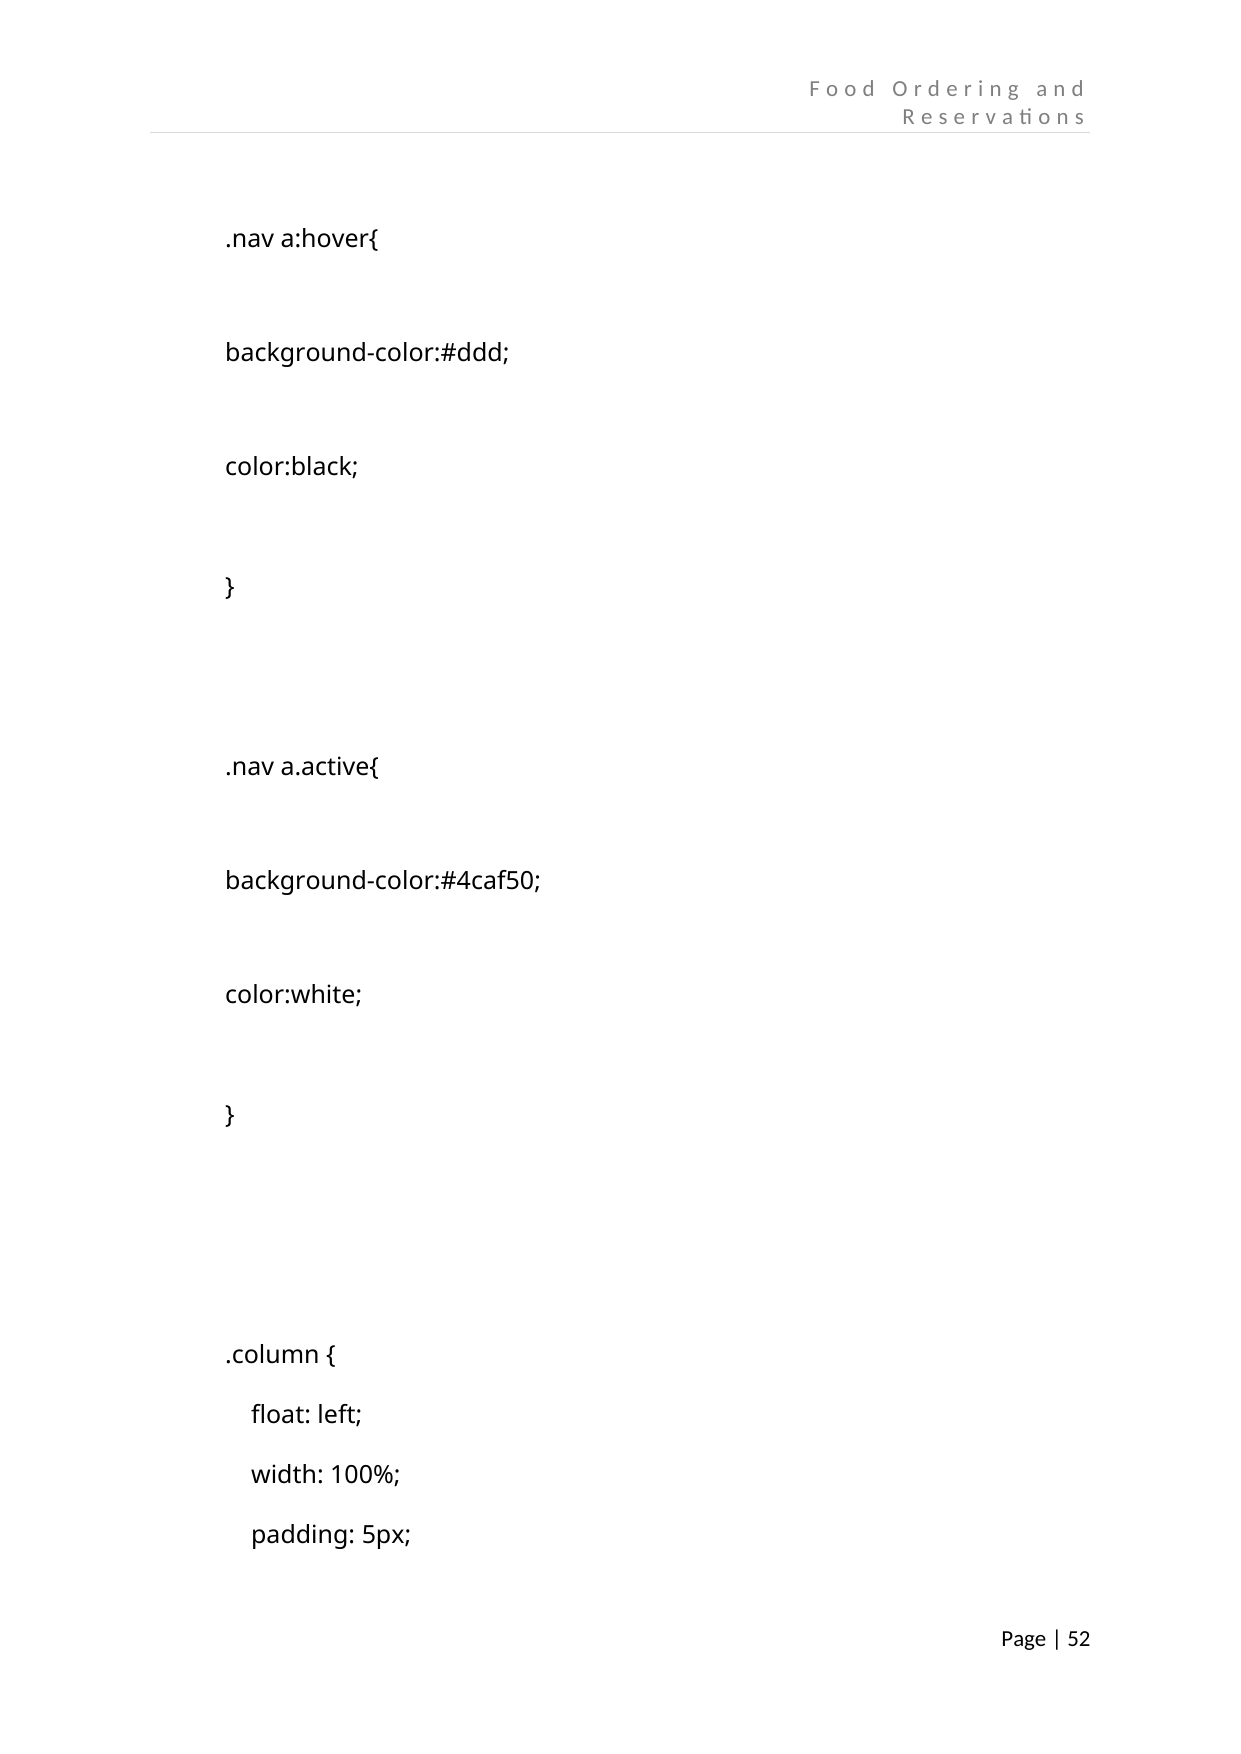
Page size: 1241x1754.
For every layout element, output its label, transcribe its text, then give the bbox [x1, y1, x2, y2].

text padding: 5px; [187, 1517, 1090, 1551]
text } [187, 1097, 1090, 1131]
text .nav a:hover{ [187, 221, 1090, 255]
text .nav a.active{ [187, 749, 1090, 783]
text .column { [187, 1337, 1090, 1371]
text float: left; [187, 1397, 1090, 1431]
text background-color:#ddd; [187, 335, 1090, 369]
text width: 100%; [187, 1457, 1090, 1491]
text background-color:#4caf50; [187, 863, 1090, 897]
text color:white; [187, 977, 1090, 1011]
text color:black; [187, 449, 1090, 483]
text } [187, 569, 1090, 603]
